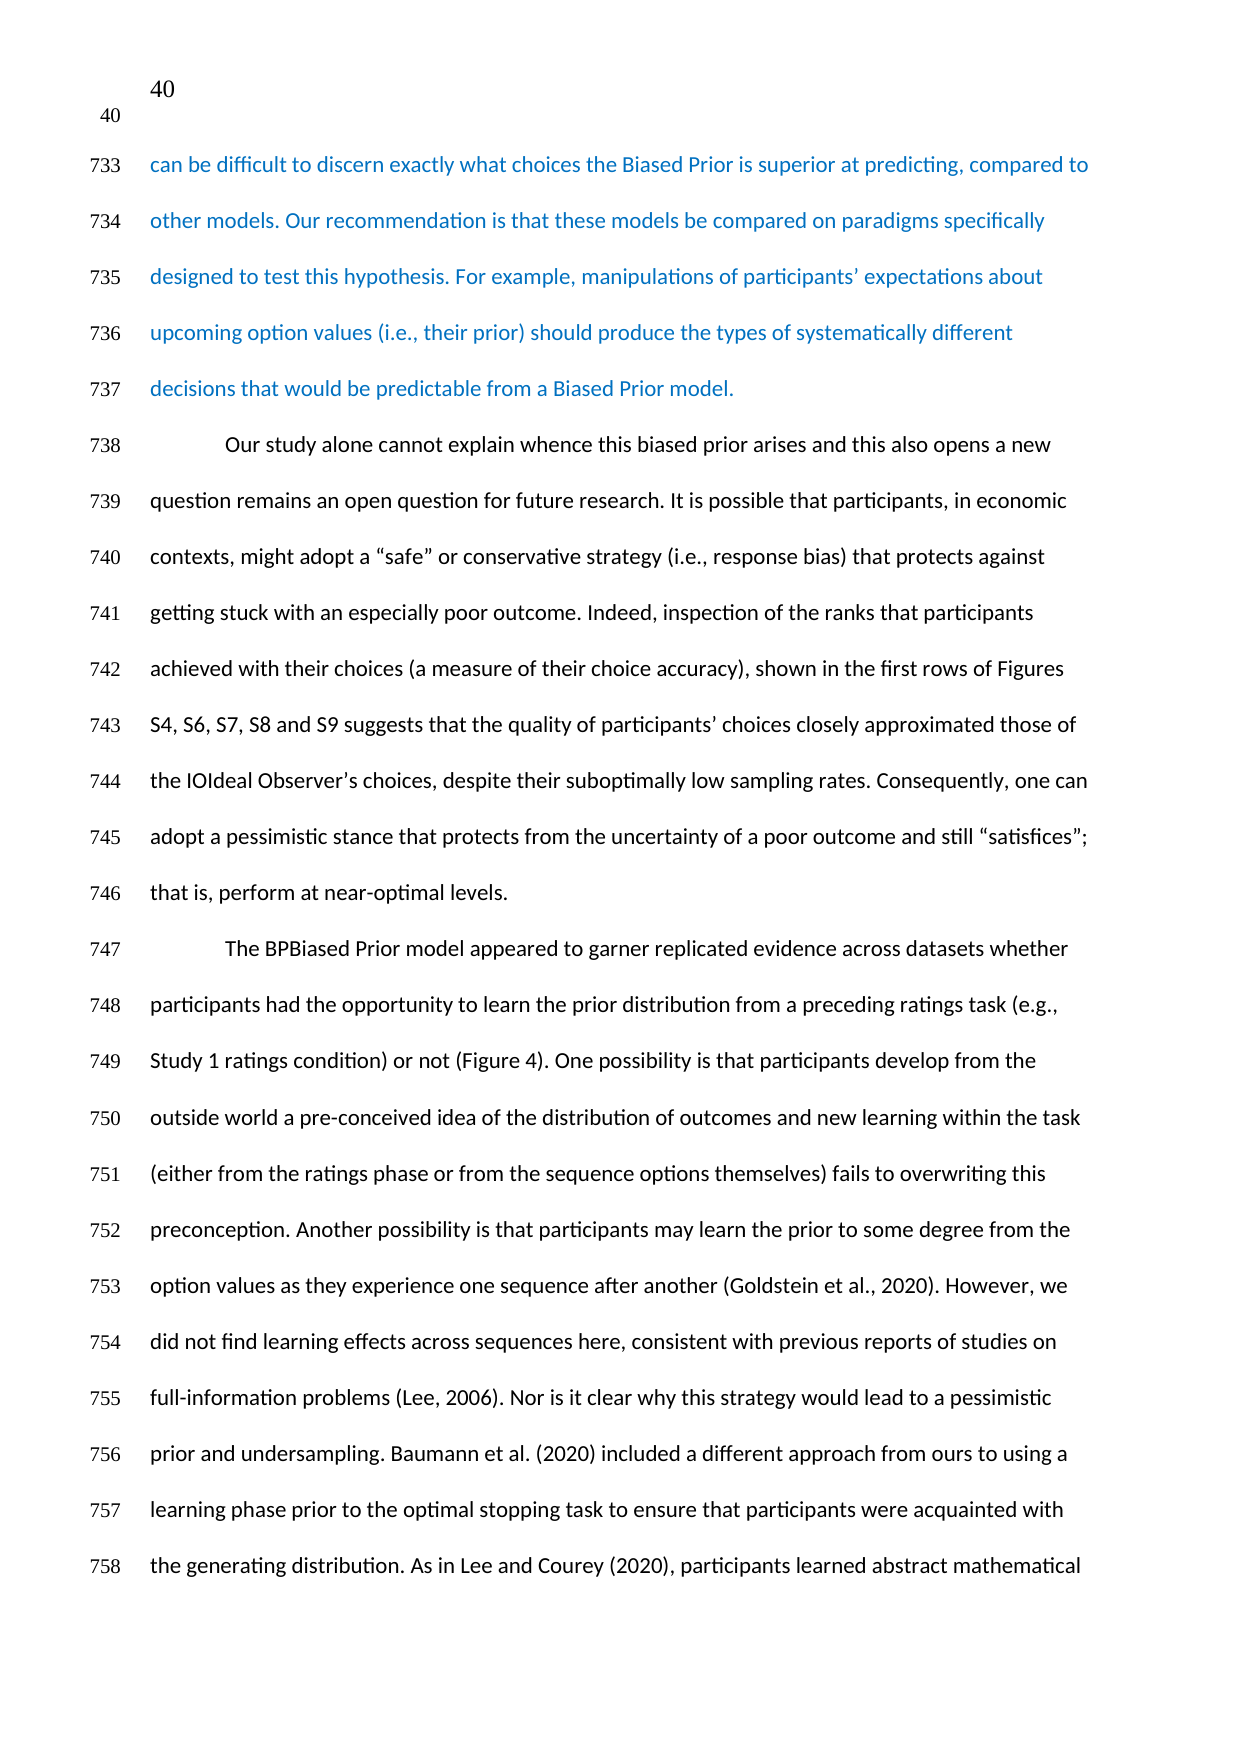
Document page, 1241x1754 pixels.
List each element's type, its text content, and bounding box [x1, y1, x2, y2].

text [150, 150, 1090, 402]
text Our study alone cannot explain whence this biased prior arises and this for future research. It is possible that participants, in economic contexts, might adopt a “safe” or conservative strategy (i.e., response bias) that protects against getting stuck with an especially poor outcome. Indeed, inspection of the ranks that participants achieved with their choices (a measure of their choice accuracy), shown in the first rows of Figures S4, S6, S7, S8 and S9 suggests that the quality of participants’ choices closely approximated those of the ’s choices, despite their suboptimally low sampling rates. Consequently, one can adopt a pessimistic stance that protects from the uncertainty of a poor outcome and still “satisfices”; that is, perform at near-optimal levels. [150, 430, 1090, 907]
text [150, 934, 1090, 1579]
